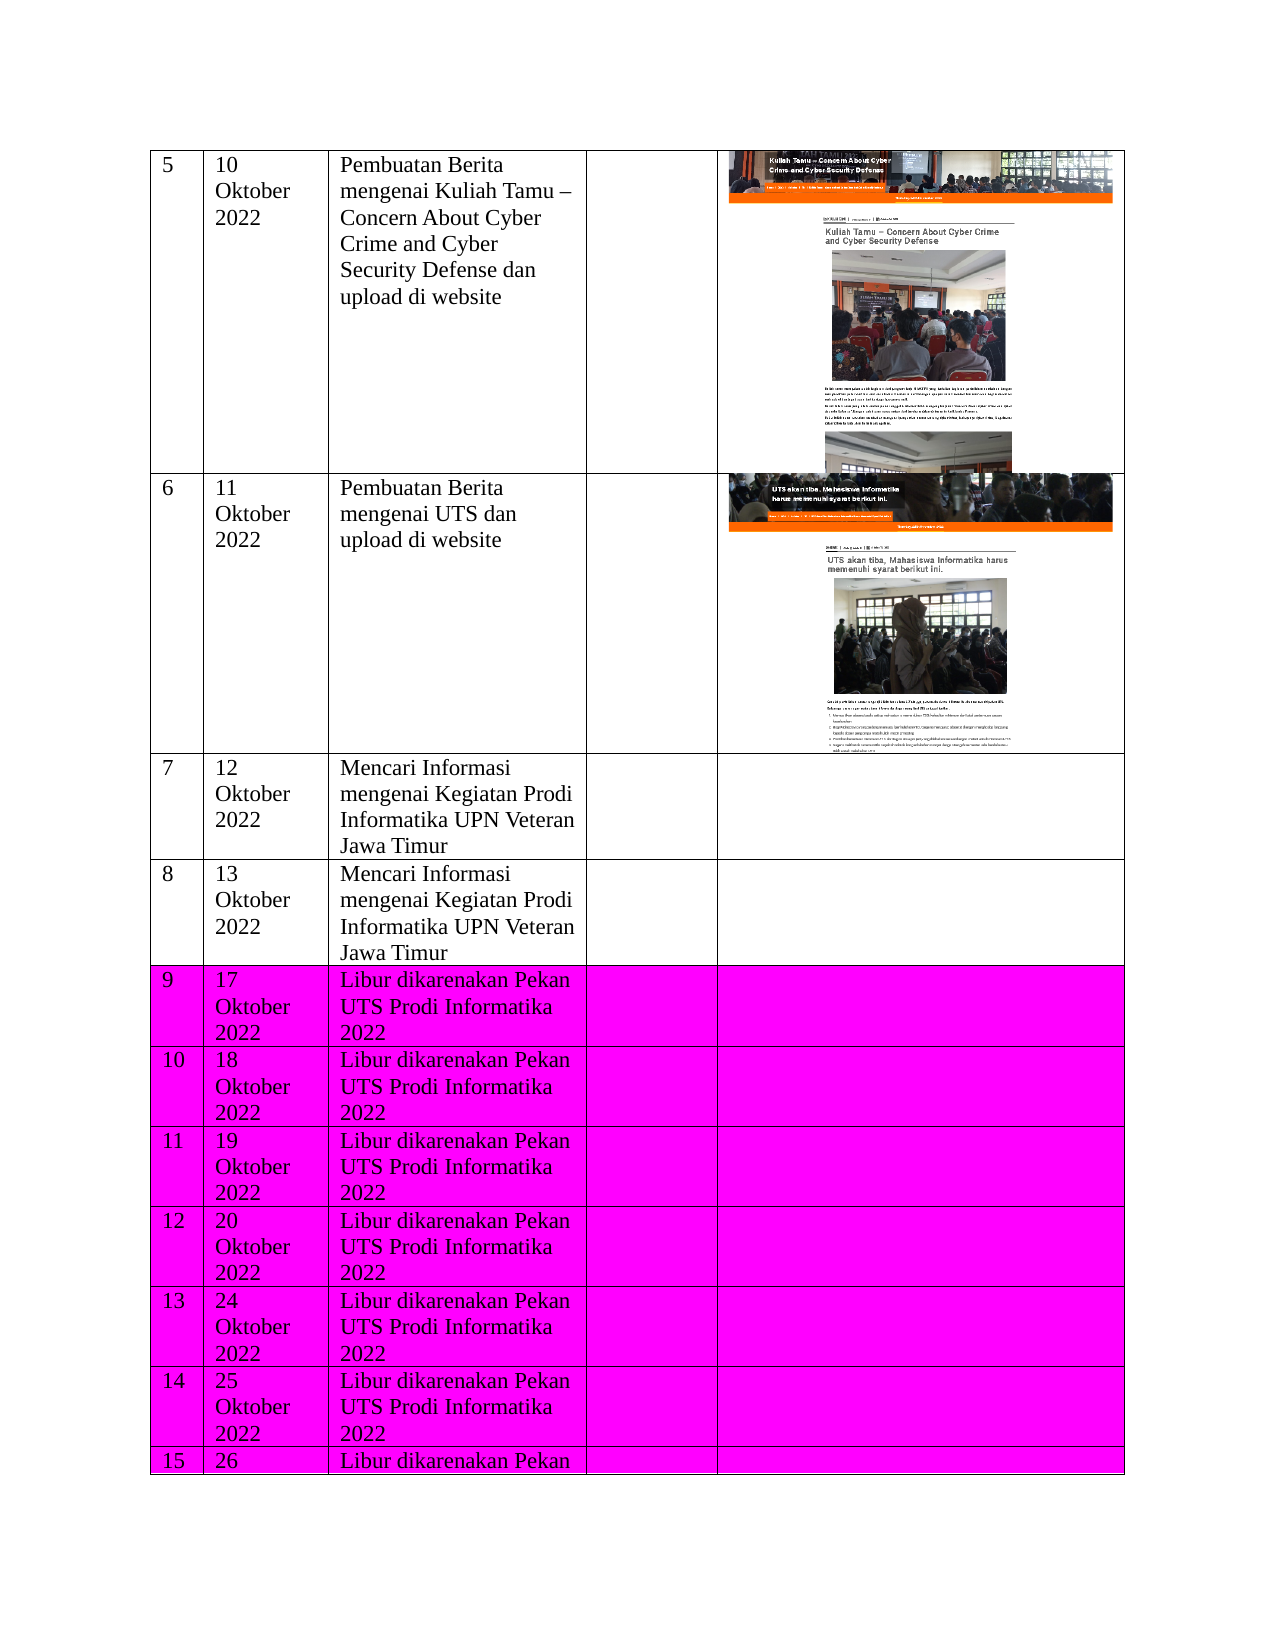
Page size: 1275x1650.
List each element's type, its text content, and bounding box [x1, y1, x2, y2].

table_cell 24 Oktober 2022 [204, 1287, 328, 1366]
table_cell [329, 1287, 586, 1366]
table_cell [587, 1127, 717, 1206]
table_cell Libur dikarenakan Pekan UTS Prodi Informatika 2022 [329, 1047, 586, 1126]
table_cell [718, 474, 728, 752]
table_cell [587, 151, 717, 473]
table_cell 11 Oktober 2022 [204, 474, 328, 752]
table_cell 18 Oktober 2022 [204, 1047, 328, 1126]
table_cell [329, 1367, 586, 1446]
table_cell [587, 1287, 717, 1366]
table_cell 17 Oktober 2022 [204, 966, 328, 1046]
table_cell Libur dikarenakan Pekan UTS Prodi Informatika 2022 [329, 966, 586, 1046]
table_cell [718, 1127, 1124, 1206]
table_cell 6 [151, 474, 203, 752]
table_cell Pembuatan Berita mengenai UTS dan upload di website [329, 474, 586, 752]
table_cell 11 [151, 1127, 203, 1206]
table_cell 14 [151, 1367, 203, 1446]
picture [728, 151, 1113, 753]
table_cell Libur dikarenakan Pekan UTS Prodi Informatika 2022 [329, 1207, 586, 1286]
table_cell Pembuatan Berita mengenai Kuliah Tamu – Concern About Cyber Crime and Cyber Security Defense dan upload di website [329, 151, 586, 473]
table_cell [718, 1207, 1124, 1286]
table_cell [718, 966, 1124, 1046]
table_cell 10 [151, 1047, 203, 1126]
table_cell [718, 1287, 1124, 1366]
table_cell [587, 1367, 717, 1446]
table_cell Libur dikarenakan Pekan UTS Prodi Informatika 2022 [329, 1127, 586, 1206]
table_cell [718, 1047, 1124, 1126]
table_cell [587, 1047, 717, 1126]
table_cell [329, 1447, 586, 1473]
table_cell 15 [151, 1447, 203, 1473]
table_cell [587, 860, 717, 965]
table_cell [587, 966, 717, 1046]
table_cell 20 Oktober 2022 [204, 1207, 328, 1286]
table_cell Mencari Informasi mengenai Kegiatan Prodi Informatika UPN Veteran Jawa Timur [329, 754, 586, 859]
table_cell 8 [151, 860, 203, 965]
table_cell Mencari Informasi mengenai Kegiatan Prodi Informatika UPN Veteran Jawa Timur [329, 860, 586, 965]
table_cell 19 Oktober 2022 [204, 1127, 328, 1206]
table_cell [587, 474, 717, 752]
table_cell [587, 754, 717, 859]
table_cell [718, 1367, 1124, 1446]
table_cell [718, 1447, 1124, 1473]
table_cell [718, 151, 728, 473]
table_cell 12 [151, 1207, 203, 1286]
table_cell [718, 860, 1124, 965]
table_cell 10 Oktober 2022 [204, 151, 328, 473]
table_cell [1113, 151, 1124, 473]
table_cell 12 Oktober 2022 [204, 754, 328, 859]
table_cell 26 Oktober 2022 [204, 1447, 328, 1473]
table_cell 25 Oktober 2022 [204, 1367, 328, 1446]
table_cell 13 [151, 1287, 203, 1366]
table_cell [587, 1207, 717, 1286]
table_cell [1113, 474, 1124, 752]
table_cell 7 [151, 754, 203, 859]
table_cell 13 Oktober 2022 [204, 860, 328, 965]
table_cell [587, 1447, 717, 1473]
table_cell 5 [151, 151, 203, 473]
table_cell [718, 754, 1124, 859]
table_cell 9 [151, 966, 203, 1046]
